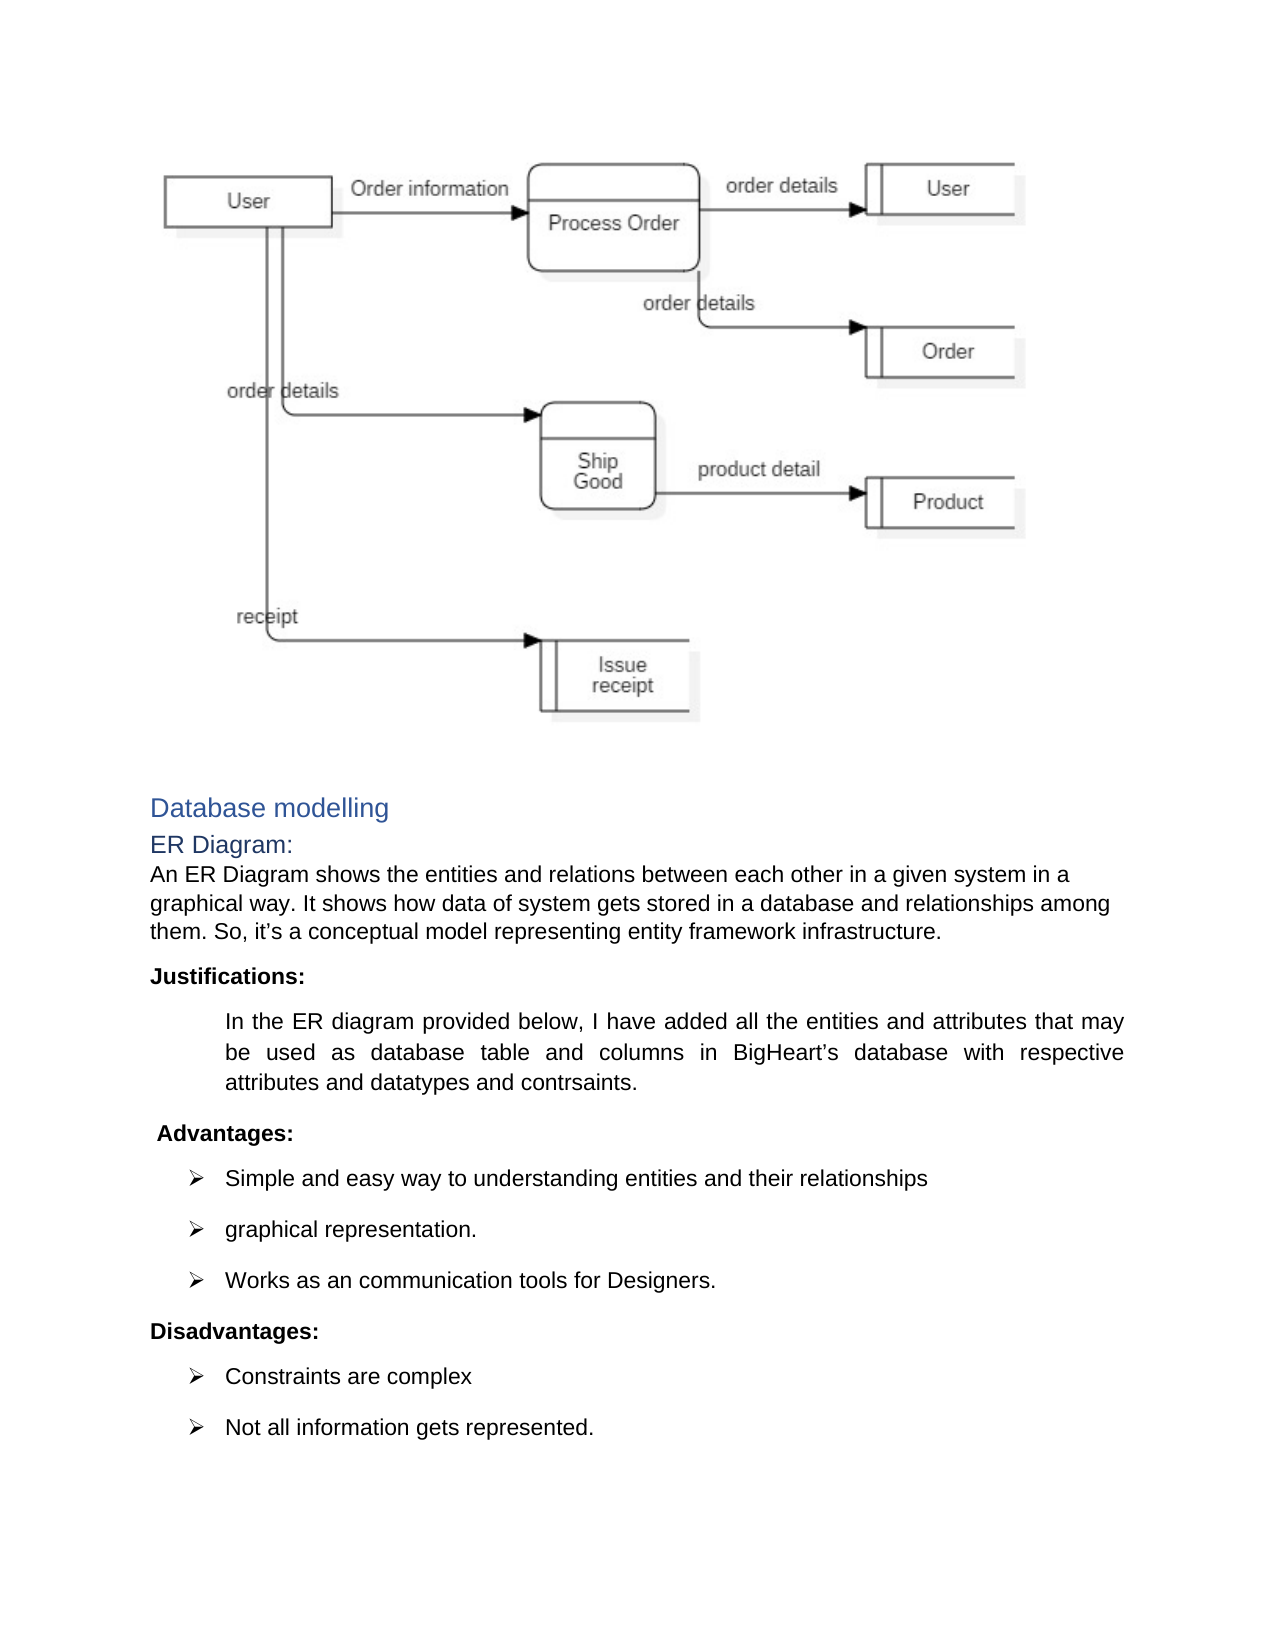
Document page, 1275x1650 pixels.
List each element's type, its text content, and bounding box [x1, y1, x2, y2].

picture [150, 150, 1075, 774]
list Works as an communication tools for Designers. [187, 1267, 1125, 1293]
subtitle ER Diagram: [150, 830, 1125, 859]
list graphical representation. [187, 1216, 1125, 1242]
list Not all information gets represented. [187, 1414, 1125, 1440]
text Advantages: [150, 1120, 1125, 1146]
text In the ER diagram provided below, I have added all the entities and attributes that may be used as database table and columns in BigHeart’s database with respective attributes and datatypes and contrsaints. [225, 1008, 1125, 1095]
list Simple and easy way to understanding entities and their relationships [187, 1165, 1125, 1191]
text Justifications: [150, 963, 1125, 989]
text Disadvantages: [150, 1318, 1125, 1344]
subtitle Database modelling [150, 792, 1125, 823]
text An ER Diagram shows the entities and relations between each other in a given system in a graphical way. It shows how data of system gets stored in a database and relationships among them. So, it’s a conceptual model representing entity framework infrastructure. [150, 861, 1125, 944]
list Constraints are complex [187, 1363, 1125, 1389]
